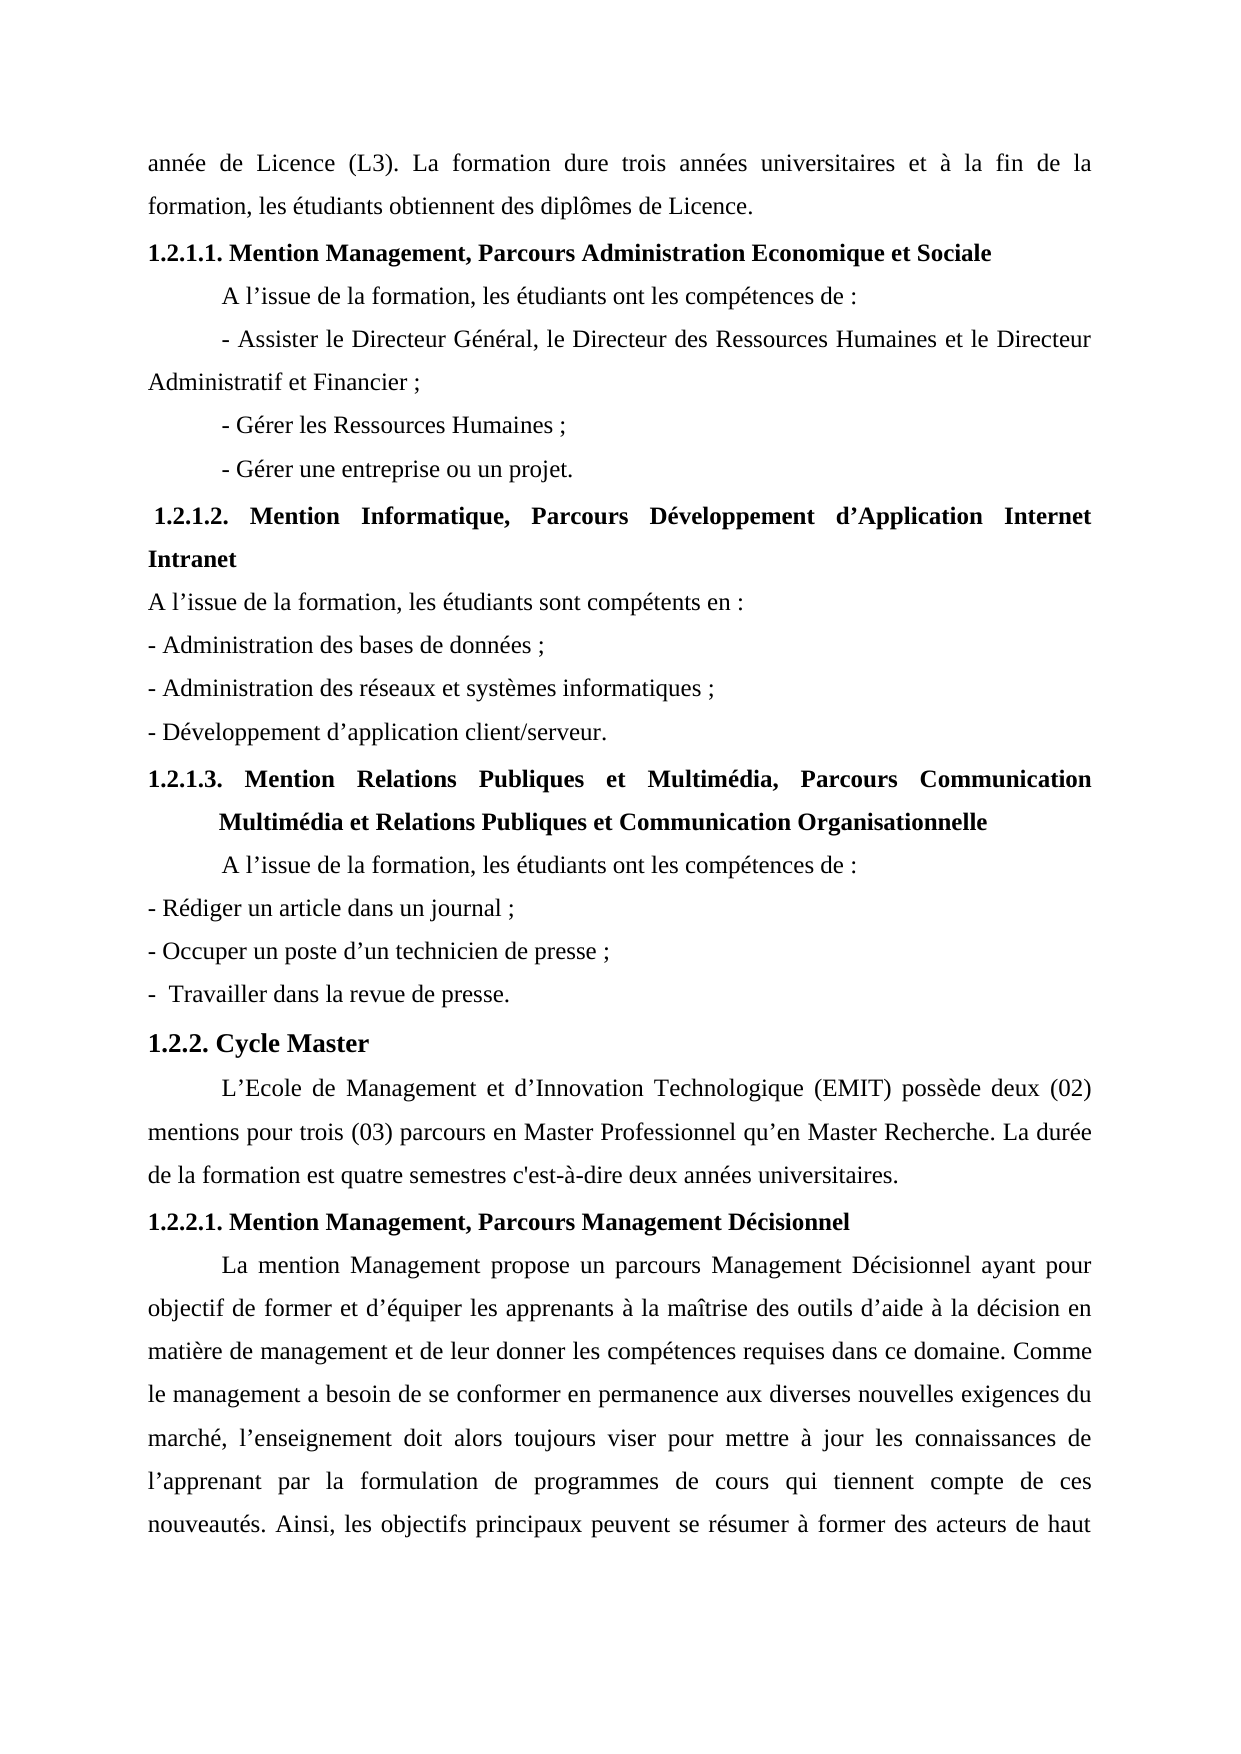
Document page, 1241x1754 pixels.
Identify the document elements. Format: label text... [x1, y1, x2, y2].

text - Occuper un poste d’un technicien de presse ; [148, 936, 1093, 965]
text - Rédiger un article dans un journal ; [148, 893, 1093, 922]
text A l’issue de la formation, les étudiants ont les compétences de : [148, 281, 1093, 310]
list 1.2.1.3. Mention Relations Publiques et Multimédia, Parcours Communication Multimédia et Relations Publiques et Communication Organisationnelle [148, 764, 1093, 836]
text - Gérer une entreprise ou un projet. [148, 454, 1093, 482]
text - Administration des bases de données ; [148, 630, 1093, 659]
text A l’issue de la formation, les étudiants ont les compétences de : [148, 850, 1093, 879]
list 1.2.1.2. Mention Informatique, Parcours Développement d’Application Internet Intranet [148, 501, 1093, 573]
list 1.2.2. Cycle Master [148, 1027, 1093, 1058]
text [148, 148, 1093, 219]
list 1.2.2.1. Mention Management, Parcours Management Décisionnel [148, 1207, 1093, 1236]
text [148, 1250, 1093, 1538]
text - Développement d’application client/serveur. [148, 717, 1093, 745]
text - Assister le Directeur Général, le Directeur des Ressources Humaines et le Directeur Administratif et Financier ; [148, 324, 1093, 396]
text - Administration des réseaux et systèmes informatiques ; [148, 673, 1093, 702]
list 1.2.1.1. Mention Management, Parcours Administration Economique et Sociale [148, 238, 1093, 267]
text - Gérer les Ressources Humaines ; [148, 411, 1093, 439]
text L’Ecole de Management et d’Innovation Technologique (EMIT) possède deux (02) mentions pour trois (03) parcours en Master Professionnel qu’en Master Recherche. La durée de la formation est quatre semestres c'est-à-dire deux années universitaires. [148, 1073, 1093, 1188]
text A l’issue de la formation, les étudiants sont compétents en : [148, 587, 1093, 616]
text - Travailler dans la revue de presse. [148, 979, 1093, 1008]
